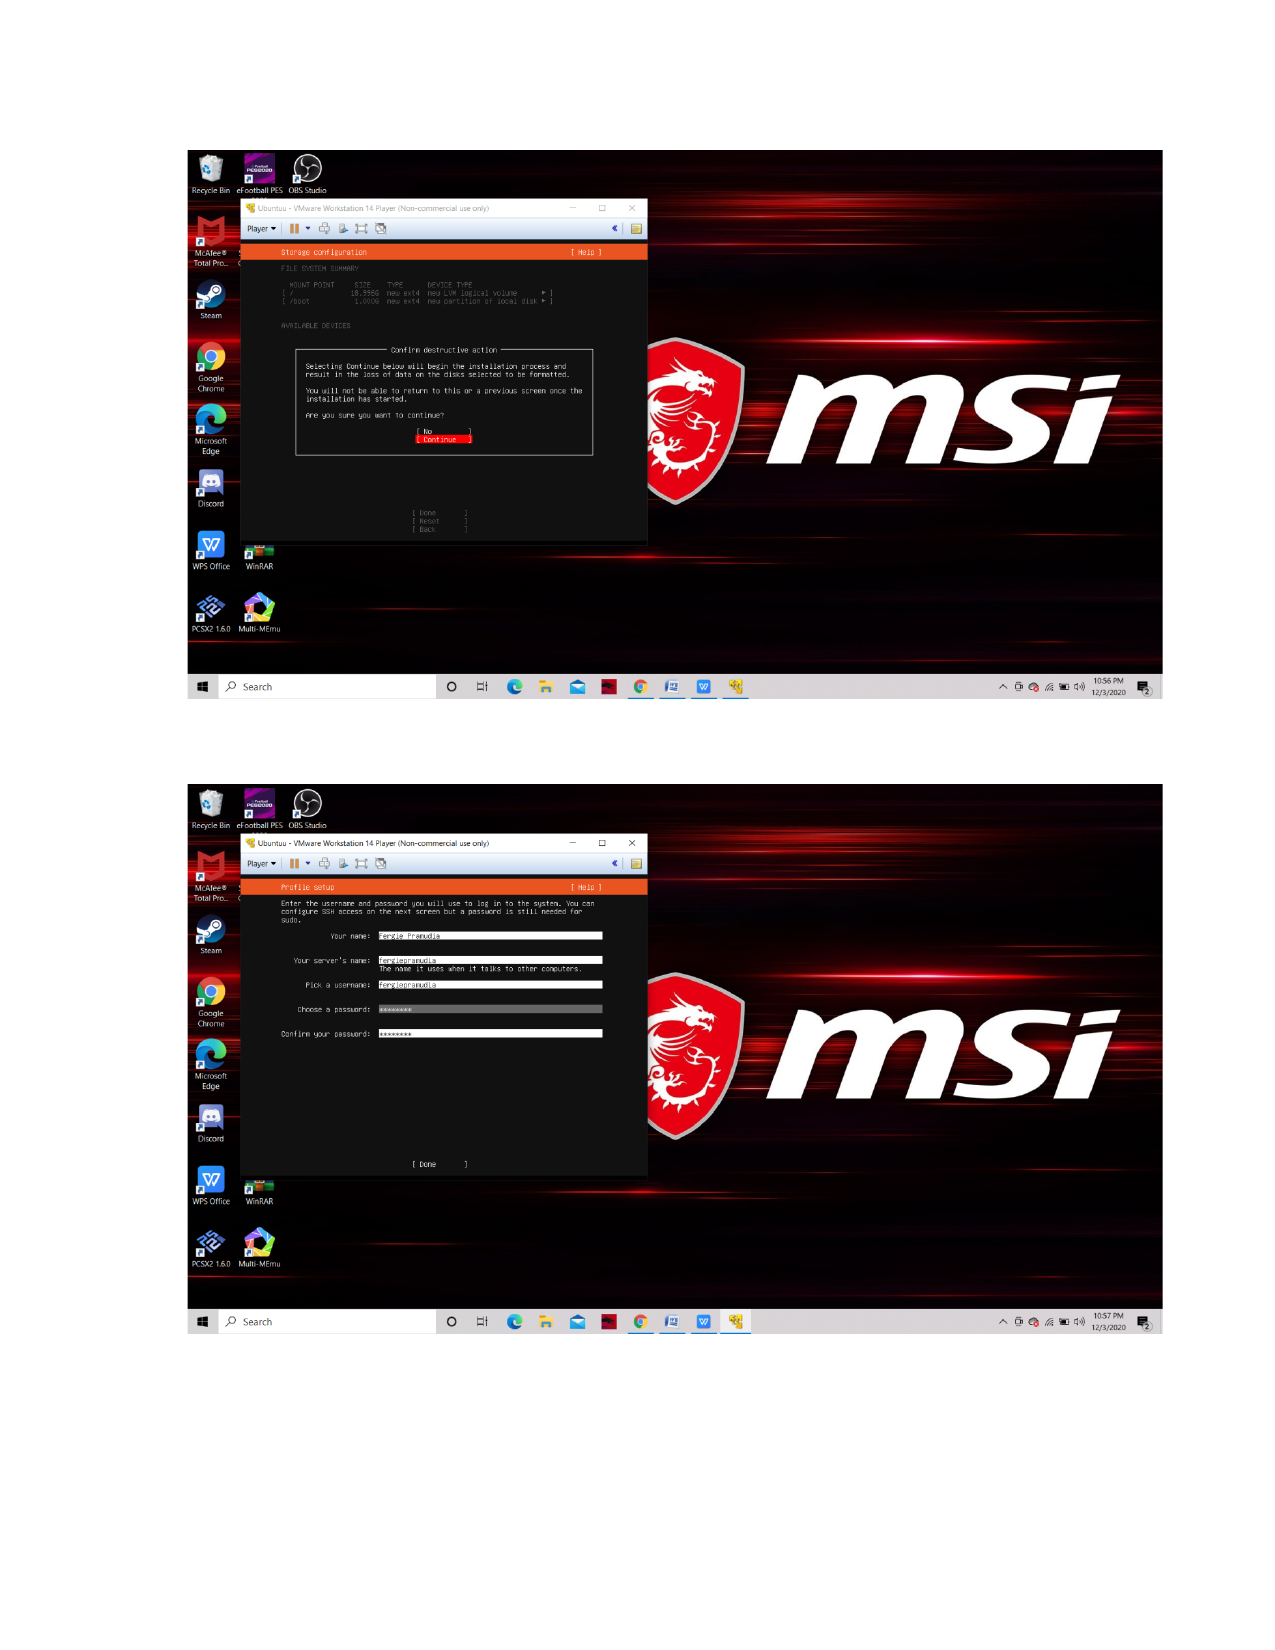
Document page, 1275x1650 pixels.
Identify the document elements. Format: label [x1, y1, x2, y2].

picture [187, 150, 1163, 699]
picture [187, 784, 1163, 1334]
